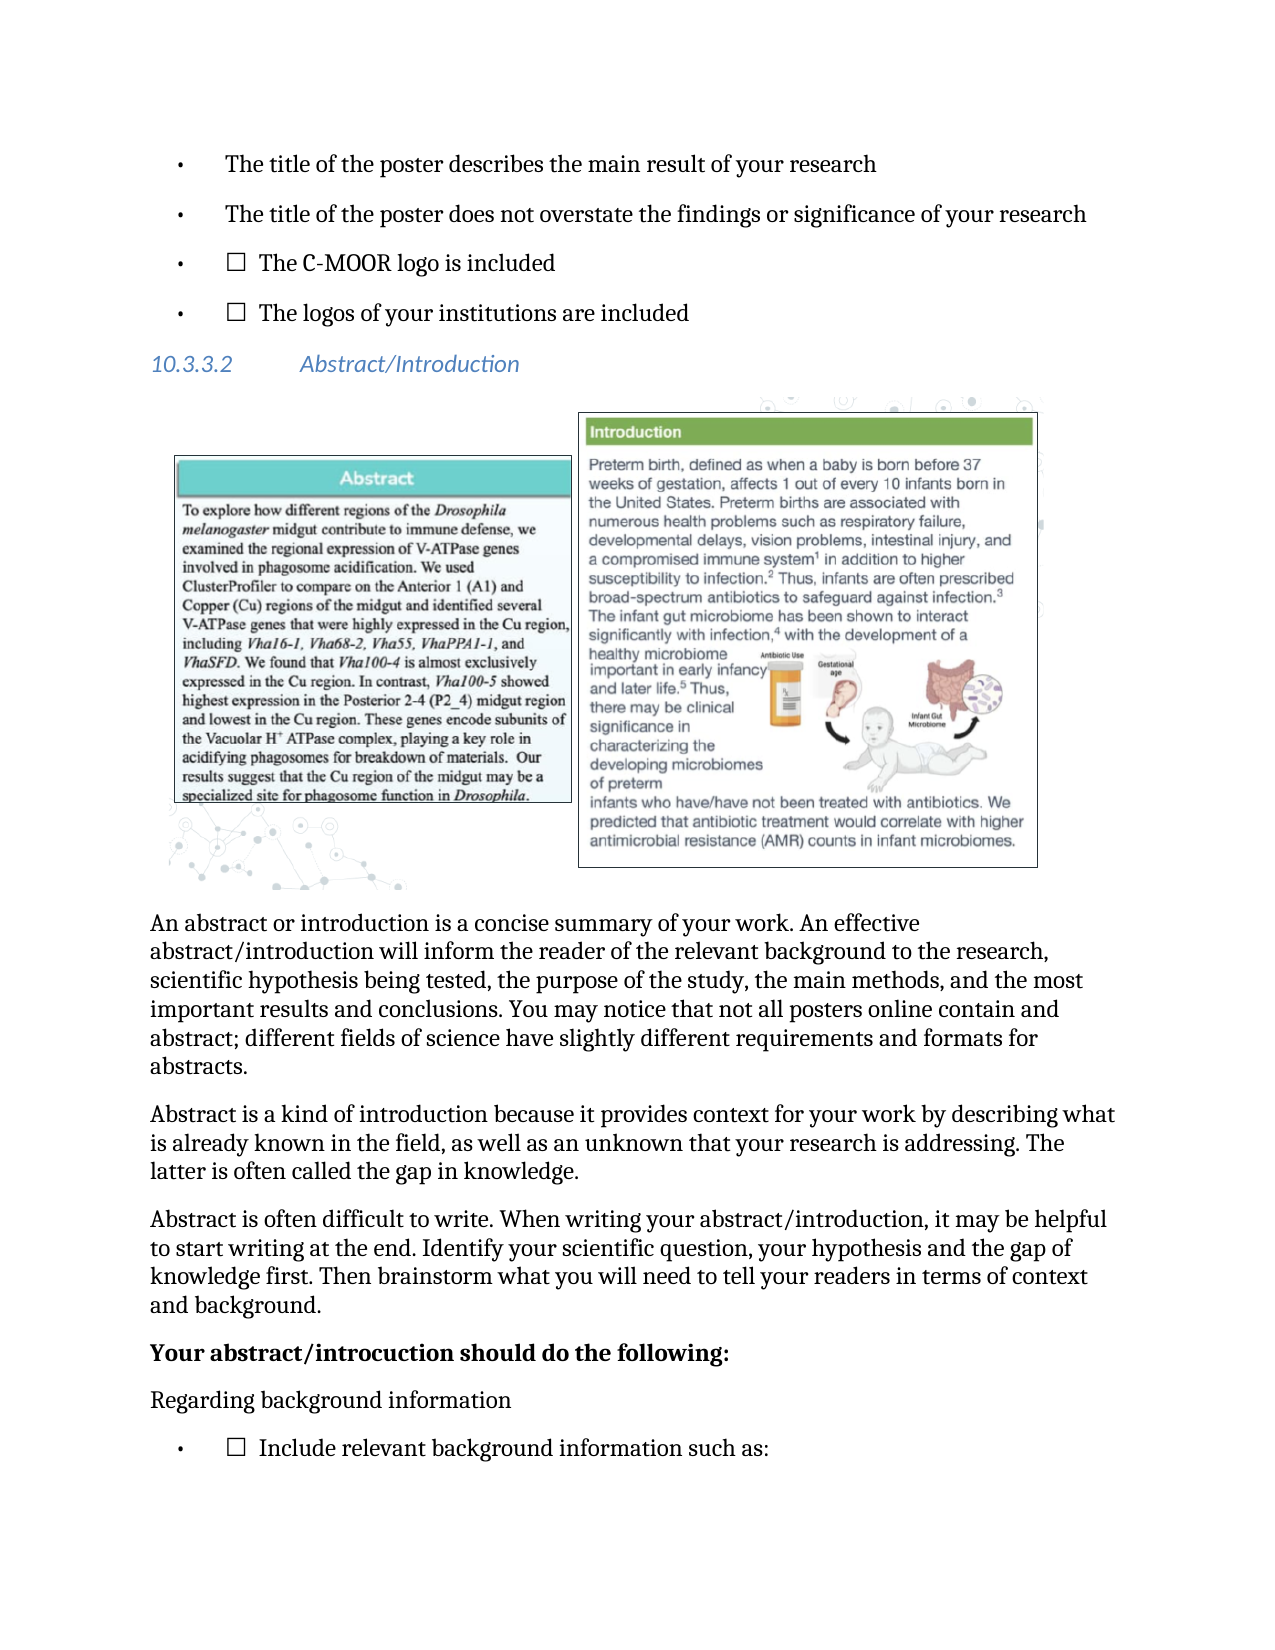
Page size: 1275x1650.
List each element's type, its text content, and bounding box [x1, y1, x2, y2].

text An abstract or introduction is a concise summary of your work. An effective abstract/introduction will inform the reader of the relevant background to the research, scientific hypothesis being tested, the purpose of the study, the main methods, and the most important results and conclusions. You may notice that not all posters online contain and abstract; different fields of science have slightly different requirements and formats for abstracts. [150, 908, 1125, 1081]
list ☐ The logos of your institutions are included [175, 299, 1125, 327]
subtitle 10.3.3.2 Abstract/Introduction [150, 348, 1125, 379]
text Abstract is a kind of introduction because it provides context for your work by describing what is already known in the field, as well as an unknown that your research is addressing. The latter is often called the gap in knowledge. [150, 1100, 1125, 1186]
list The title of the poster does not overstate the findings or significance of your research [175, 199, 1125, 228]
picture [168, 397, 1044, 890]
text Regarding background information [150, 1386, 1125, 1415]
list ☐ The C-MOOR logo is included [175, 249, 1125, 278]
list ☐ Include relevant background information such as: [175, 1433, 1125, 1462]
text Your abstract/introcuction should do the following: [150, 1338, 1125, 1367]
list The title of the poster describes the main result of your research [175, 150, 1125, 179]
text Abstract is often difficult to write. When writing your abstract/introduction, it may be helpful to start writing at the end. Identify your scientific question, your hypothesis and the gap of knowledge first. Then brainstorm what you will need to tell your readers in terms of context and background. [150, 1205, 1125, 1320]
